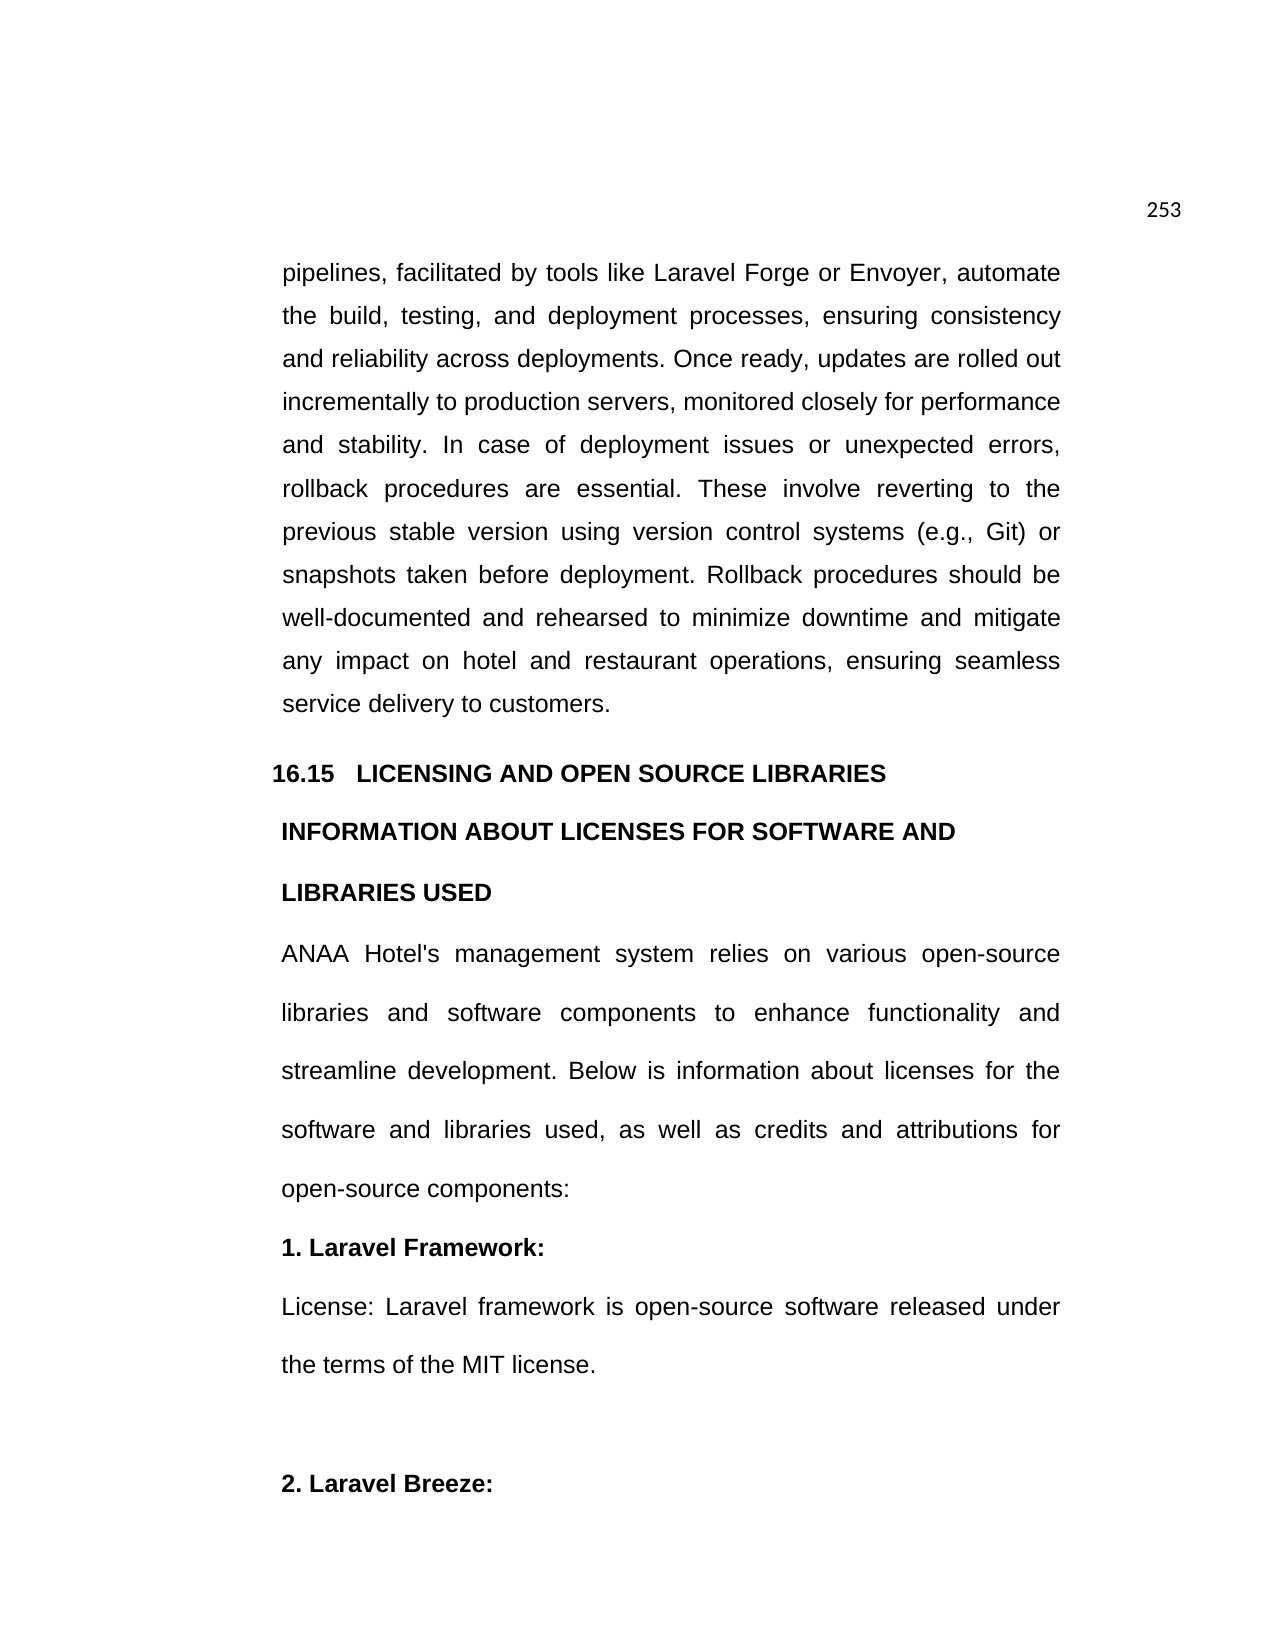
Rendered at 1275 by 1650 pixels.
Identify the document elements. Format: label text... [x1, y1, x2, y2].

text 1. Laravel Framework: [281, 1233, 1062, 1261]
text 2. Laravel Breeze: [281, 1469, 1062, 1498]
text License: Laravel framework is open-source software released under the terms of the MIT license. [281, 1292, 1062, 1379]
text INFORMATION ABOUT LICENSES FOR SOFTWARE AND LIBRARIES USED [281, 817, 1062, 907]
list LICENSING AND OPEN SOURCE LIBRARIES [272, 759, 1062, 788]
text ANAA Hotel's management system relies on various open-source libraries and software components to enhance functionality and streamline development. Below is information about licenses for the software and libraries used, as well as credits and attributions for open-source components: [281, 939, 1062, 1202]
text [282, 258, 1062, 718]
